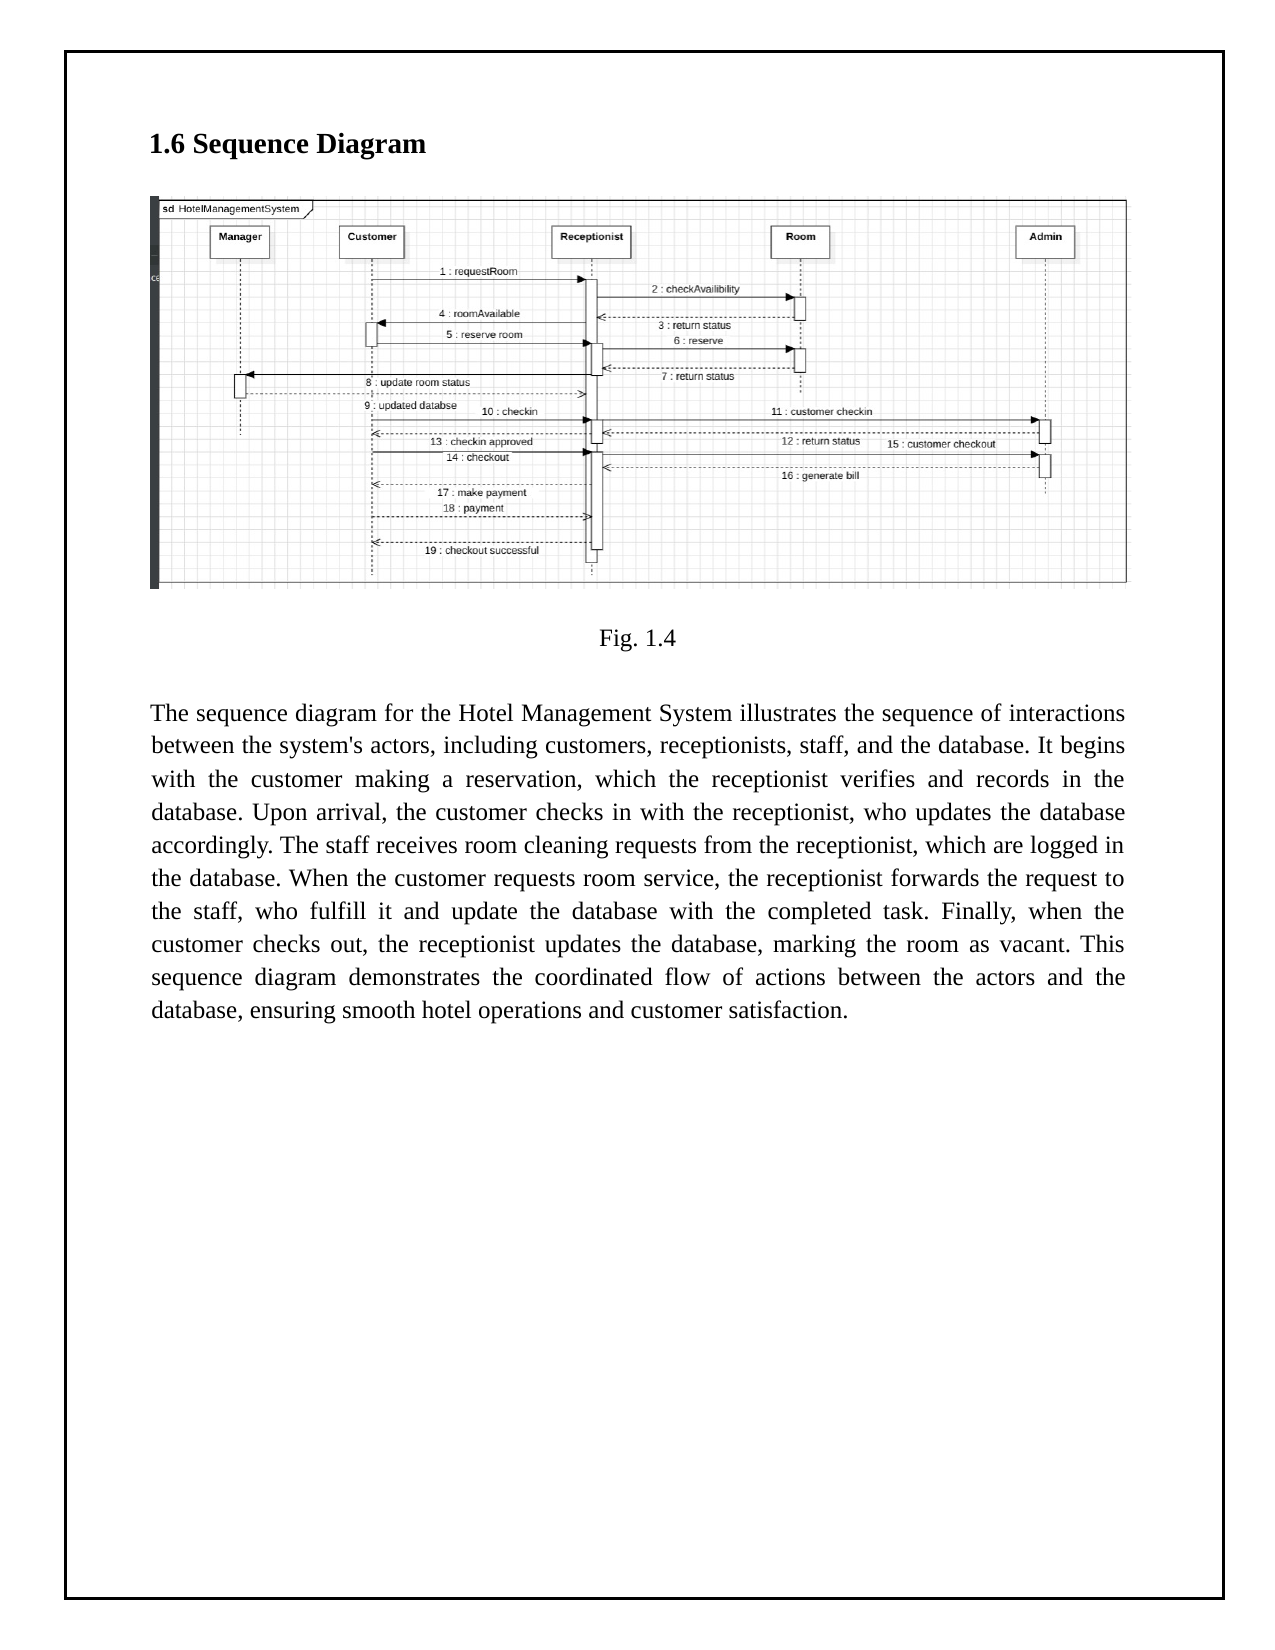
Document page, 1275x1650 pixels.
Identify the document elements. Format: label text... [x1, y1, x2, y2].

subtitle 1.6 Sequence Diagram [148, 126, 1125, 159]
picture [150, 196, 1132, 589]
text The sequence diagram for the Hotel Management System illustrates the sequence of interactions between the system's actors, including customers, receptionists, staff, and the database. It begins with the customer making a reservation, which the receptionist verifies and records in the database. Upon arrival, the customer checks in with the receptionist, who updates the database accordingly. The staff receives room cleaning requests from the receptionist, which are logged in the database. When the customer requests room service, the receptionist forwards the request to the staff, who fulfill it and update the database with the completed task. Finally, when the customer checks out, the receptionist updates the database, marking the room as vacant. This sequence diagram demonstrates the coordinated flow of actions between the actors and the database, ensuring smooth hotel operations and customer satisfaction. [150, 698, 1126, 1023]
text Fig. 1.4 [150, 623, 1125, 652]
